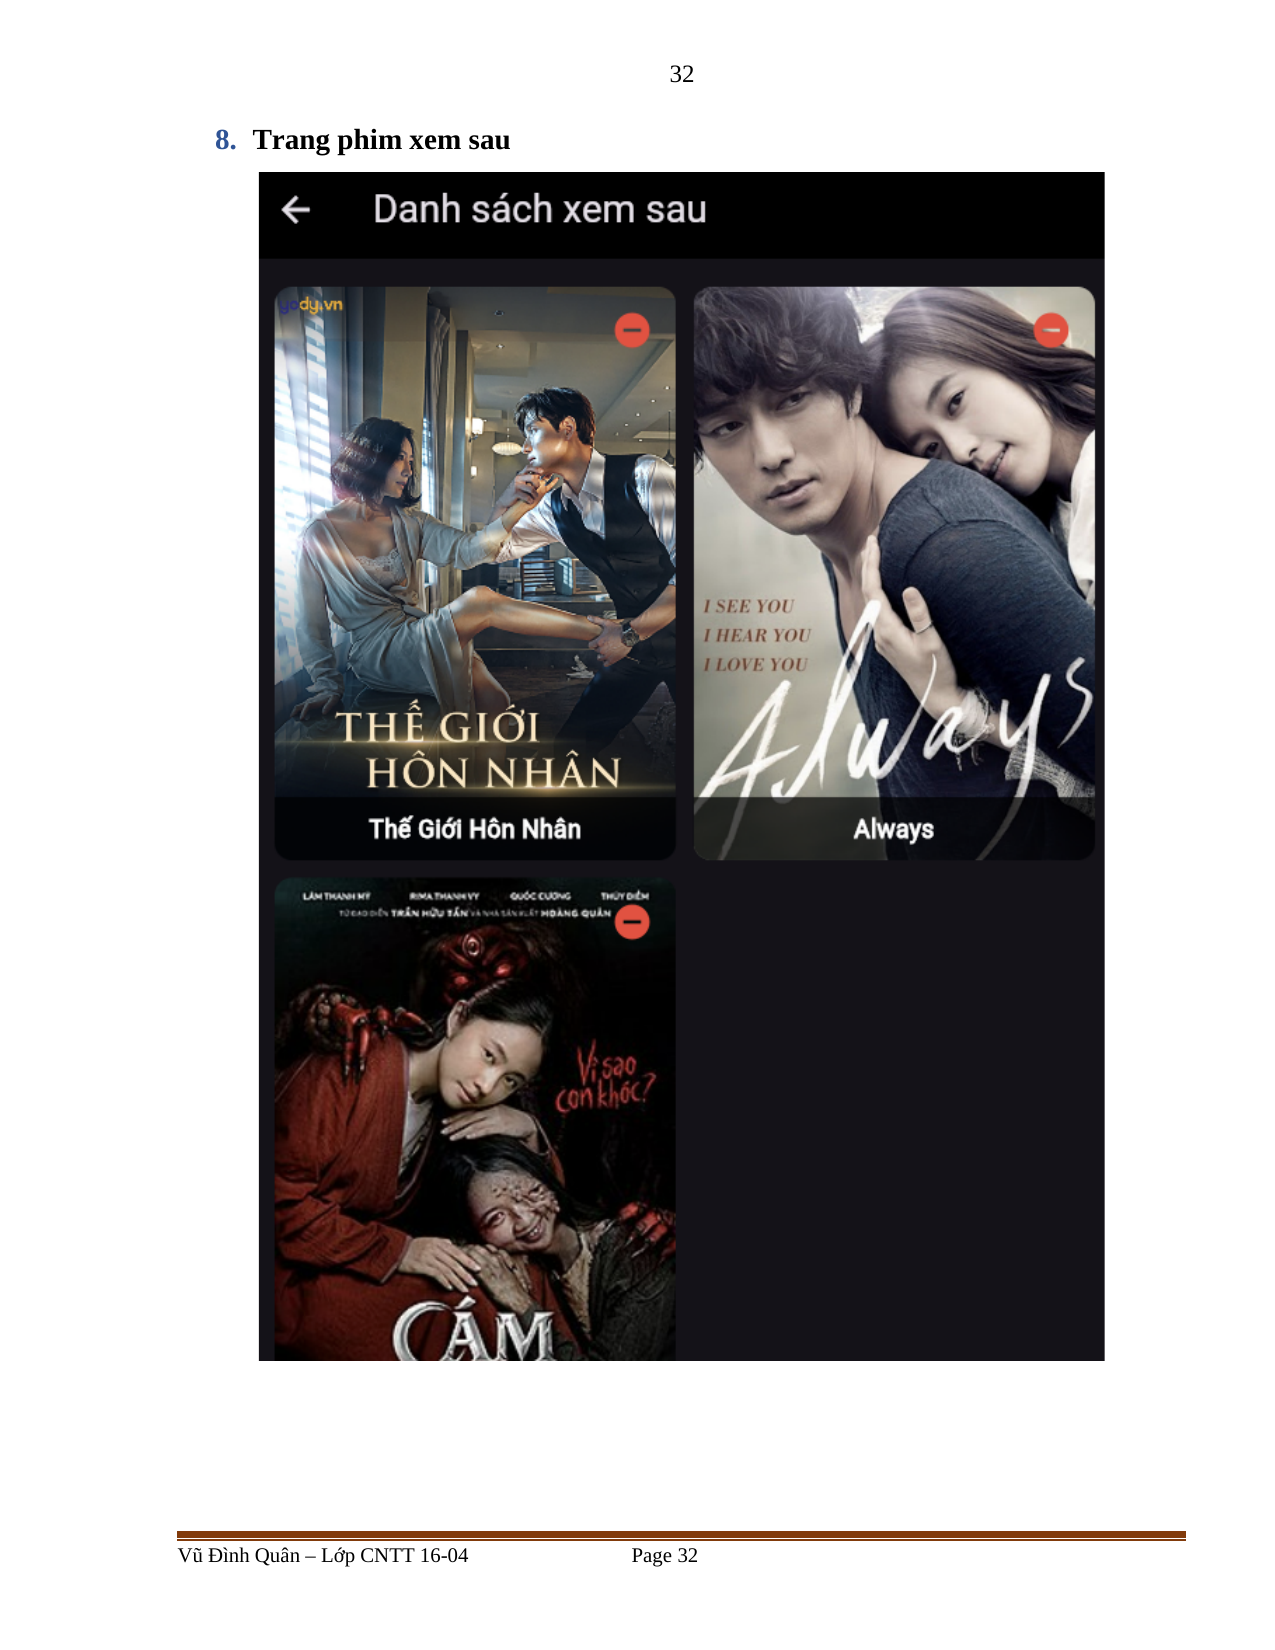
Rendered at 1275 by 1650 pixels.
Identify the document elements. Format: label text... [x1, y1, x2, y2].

subtitle Trang phim xem sau [215, 122, 1186, 156]
picture [258, 172, 1105, 1361]
